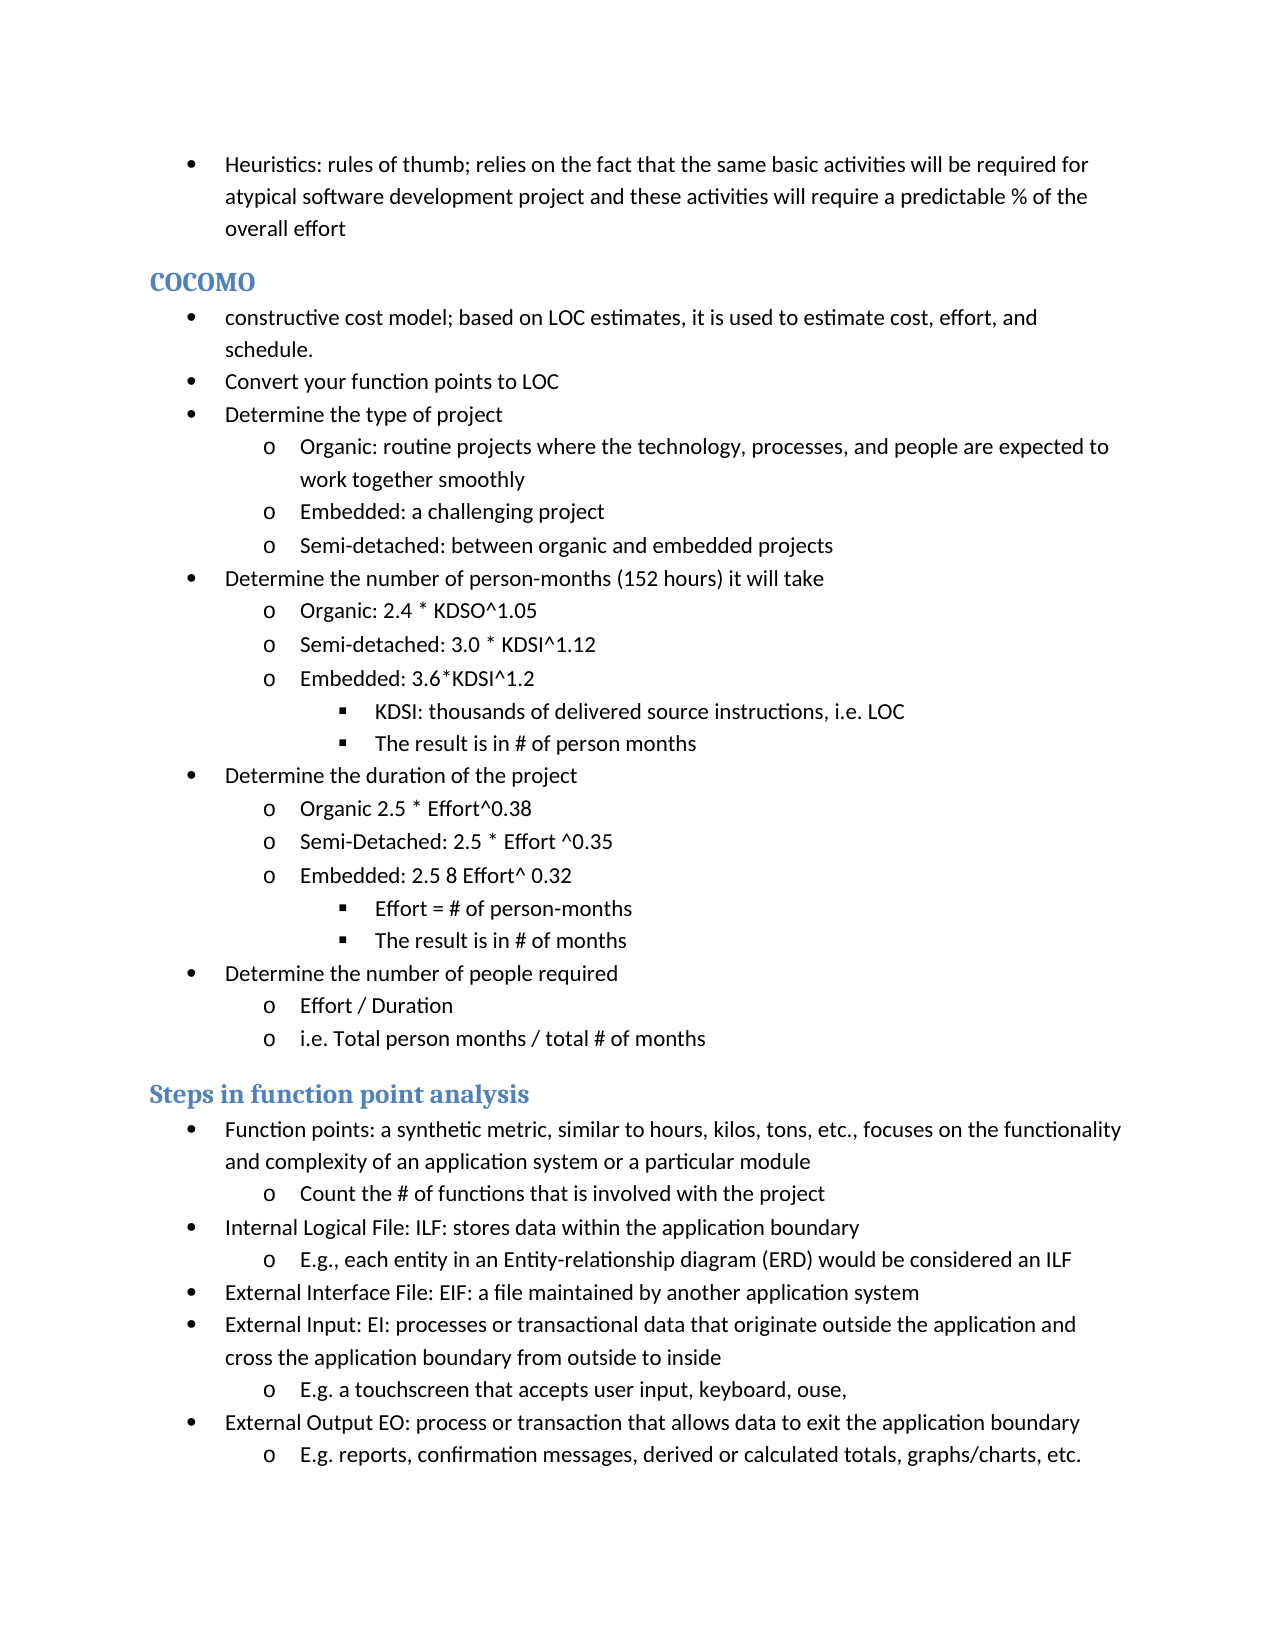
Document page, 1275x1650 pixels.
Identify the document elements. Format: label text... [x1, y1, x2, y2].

subtitle Steps in function point analysis [150, 1079, 1125, 1110]
list Semi-detached: 3.0 * KDSI^1.12 [262, 630, 1125, 659]
list Internal Logical File: ILF: stores data within the application boundary [187, 1213, 1125, 1241]
list E.g., each entity in an Entity-relationship diagram (ERD) would be considered an ILF [262, 1245, 1125, 1274]
list Organic: routine projects where the technology, processes, and people are expected to work together smoothly [262, 432, 1125, 493]
list Organic: 2.4 * KDSO^1.05 [262, 597, 1125, 626]
list Embedded: 3.6*KDSI^1.2 [262, 664, 1125, 693]
list The result is in # of person months [337, 729, 1125, 757]
list The result is in # of months [337, 927, 1125, 955]
list Organic 2.5 * Effort^0.38 [262, 794, 1125, 823]
list Embedded: a challenging project [262, 497, 1125, 527]
list constructive cost model; based on LOC estimates, it is used to estimate cost, effort, and schedule. [187, 303, 1125, 363]
list Semi-detached: between organic and embedded projects [262, 531, 1125, 560]
list Determine the number of person-months (152 hours) it will take [187, 564, 1125, 592]
list Semi-Detached: 2.5 * Effort ^0.35 [262, 827, 1125, 857]
list Heuristics: rules of thumb; relies on the fact that the same basic activities will be required for atypical software development project and these activities will require a predictable % of the overall effort [187, 150, 1125, 242]
list Effort = # of person-months [337, 894, 1125, 922]
list External Interface File: EIF: a file maintained by another application system [187, 1278, 1125, 1306]
list Determine the number of people required [187, 959, 1125, 987]
list E.g. a touchscreen that accepts user input, keyboard, ouse, [262, 1375, 1125, 1404]
list KDSI: thousands of delivered source instructions, i.e. LOC [337, 697, 1125, 725]
list Convert your function points to LOC [187, 367, 1125, 396]
list Effort / Duration [262, 991, 1125, 1020]
list E.g. reports, confirmation messages, derived or calculated totals, graphs/charts, etc. [262, 1441, 1125, 1470]
subtitle COCOMO [150, 267, 1125, 298]
list Count the # of functions that is involved with the project [262, 1179, 1125, 1208]
list Embedded: 2.5 8 Effort^ 0.32 [262, 861, 1125, 890]
list i.e. Total person months / total # of months [262, 1024, 1125, 1054]
list Determine the type of project [187, 400, 1125, 428]
list External Output EO: process or transaction that allows data to exit the application boundary [187, 1408, 1125, 1436]
list Function points: a synthetic metric, similar to hours, kilos, tons, etc., focuses on the functionality and complexity of an application system or a particular module [187, 1115, 1125, 1175]
list Determine the duration of the project [187, 762, 1125, 790]
list External Input: EI: processes or transactional data that originate outside the application and cross the application boundary from outside to inside [187, 1311, 1125, 1371]
